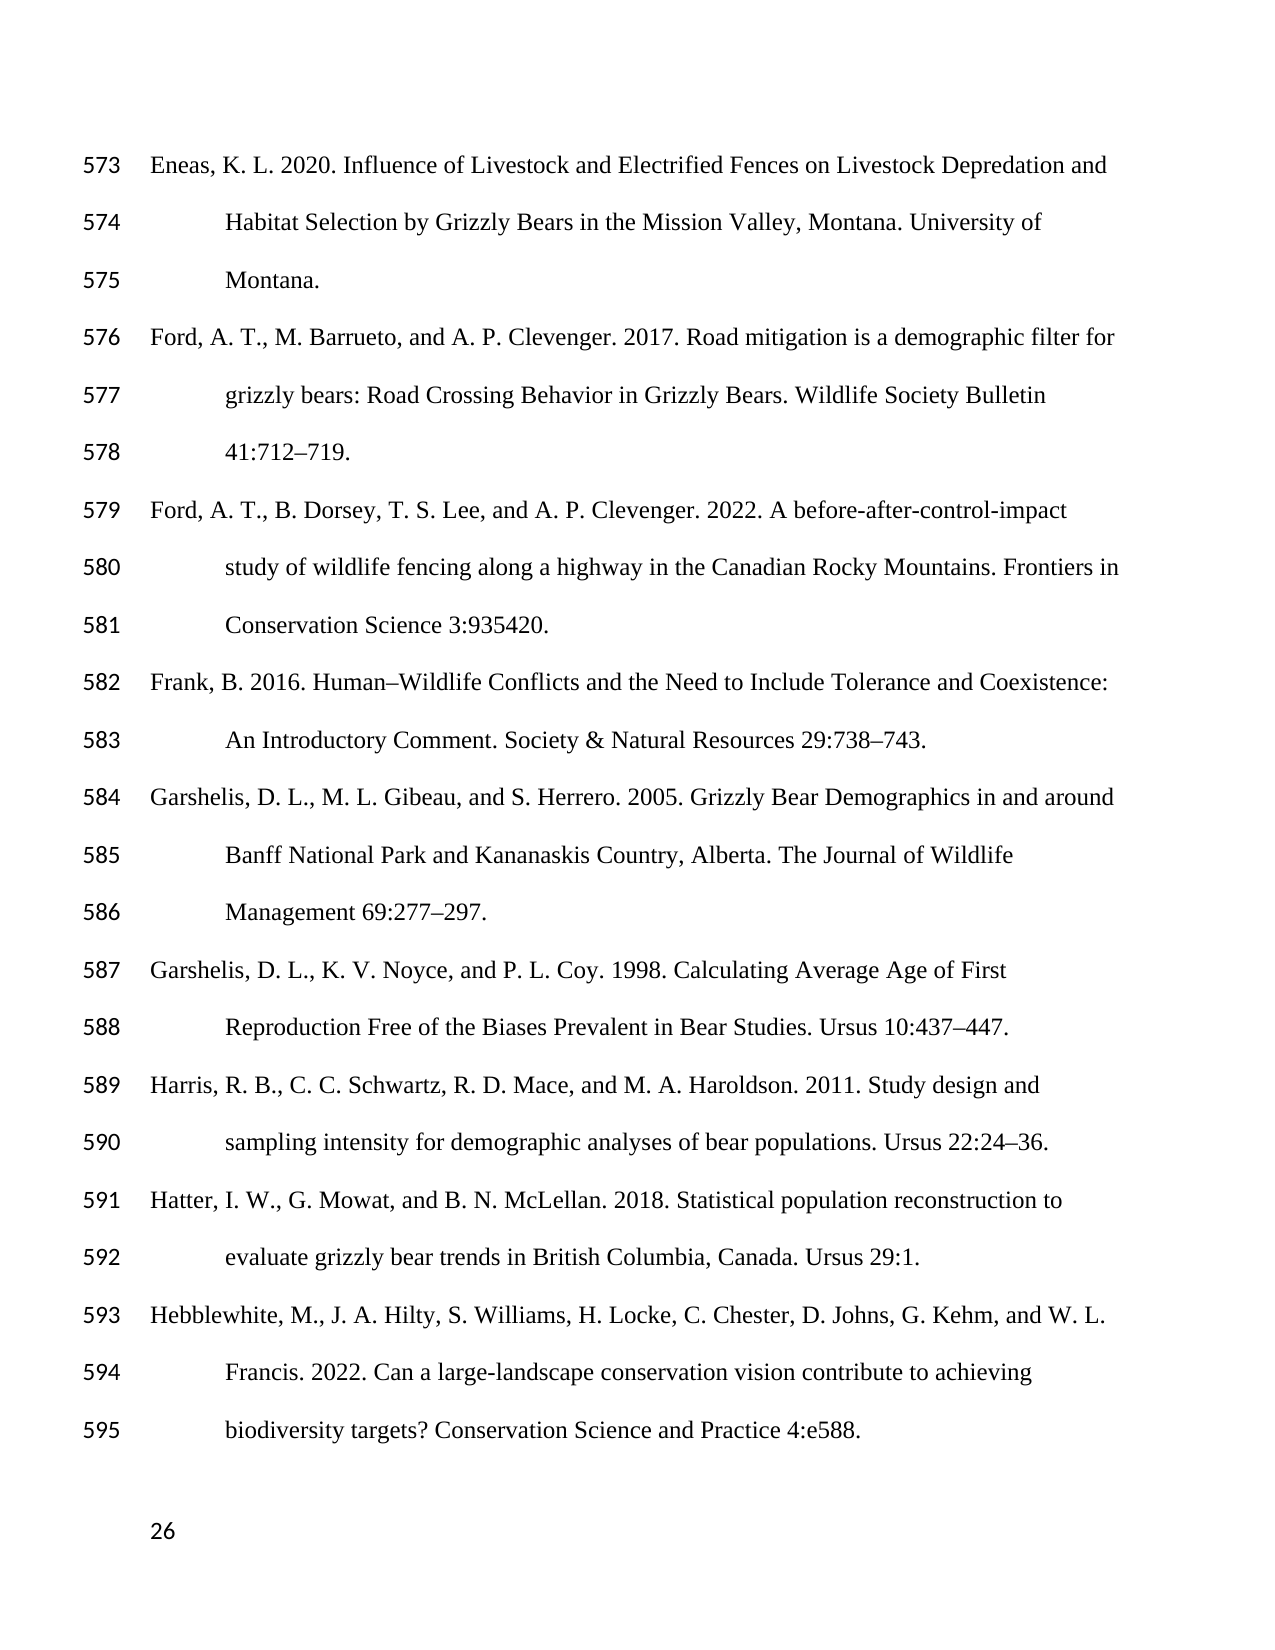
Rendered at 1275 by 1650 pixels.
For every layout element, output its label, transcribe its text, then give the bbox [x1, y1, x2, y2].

text Ford, A. T., B. Dorsey, T. S. Lee, and A. P. Clevenger. 2022. A before-after-control-impact study of wildlife fencing along a highway in the Canadian Rocky Mountains. Frontiers in Conservation Science 3:935420. [150, 495, 1125, 639]
text Garshelis, D. L., K. V. Noyce, and P. L. Coy. 1998. Calculating Average Age of First Reproduction Free of the Biases Prevalent in Bear Studies. Ursus 10:437–447. [150, 955, 1125, 1041]
text Harris, R. B., C. C. Schwartz, R. D. Mace, and M. A. Haroldson. 2011. Study design and sampling intensity for demographic analyses of bear populations. Ursus 22:24–36. [150, 1070, 1125, 1156]
text Garshelis, D. L., M. L. Gibeau, and S. Herrero. 2005. Grizzly Bear Demographics in and around Banff National Park and Kananaskis Country, Alberta. The Journal of Wildlife Management 69:277–297. [150, 782, 1125, 926]
text Hatter, I. W., G. Mowat, and B. N. McLellan. 2018. Statistical population reconstruction to evaluate grizzly bear trends in British Columbia, Canada. Ursus 29:1. [150, 1185, 1125, 1271]
text Ford, A. T., M. Barrueto, and A. P. Clevenger. 2017. Road mitigation is a demographic filter for grizzly bears: Road Crossing Behavior in Grizzly Bears. Wildlife Society Bulletin 41:712–719. [150, 322, 1125, 466]
text Hebblewhite, M., J. A. Hilty, S. Williams, H. Locke, C. Chester, D. Johns, G. Kehm, and W. L. Francis. 2022. Can a large-landscape conservation vision contribute to achieving biodiversity targets? Conservation Science and Practice 4:e588. [150, 1300, 1125, 1444]
text Eneas, K. L. 2020. Influence of Livestock and Electrified Fences on Livestock Depredation and Habitat Selection by Grizzly Bears in the Mission Valley, Montana. University of Montana. [150, 150, 1125, 294]
text Frank, B. 2016. Human–Wildlife Conflicts and the Need to Include Tolerance and Coexistence: An Introductory Comment. Society & Natural Resources 29:738–743. [150, 667, 1125, 754]
